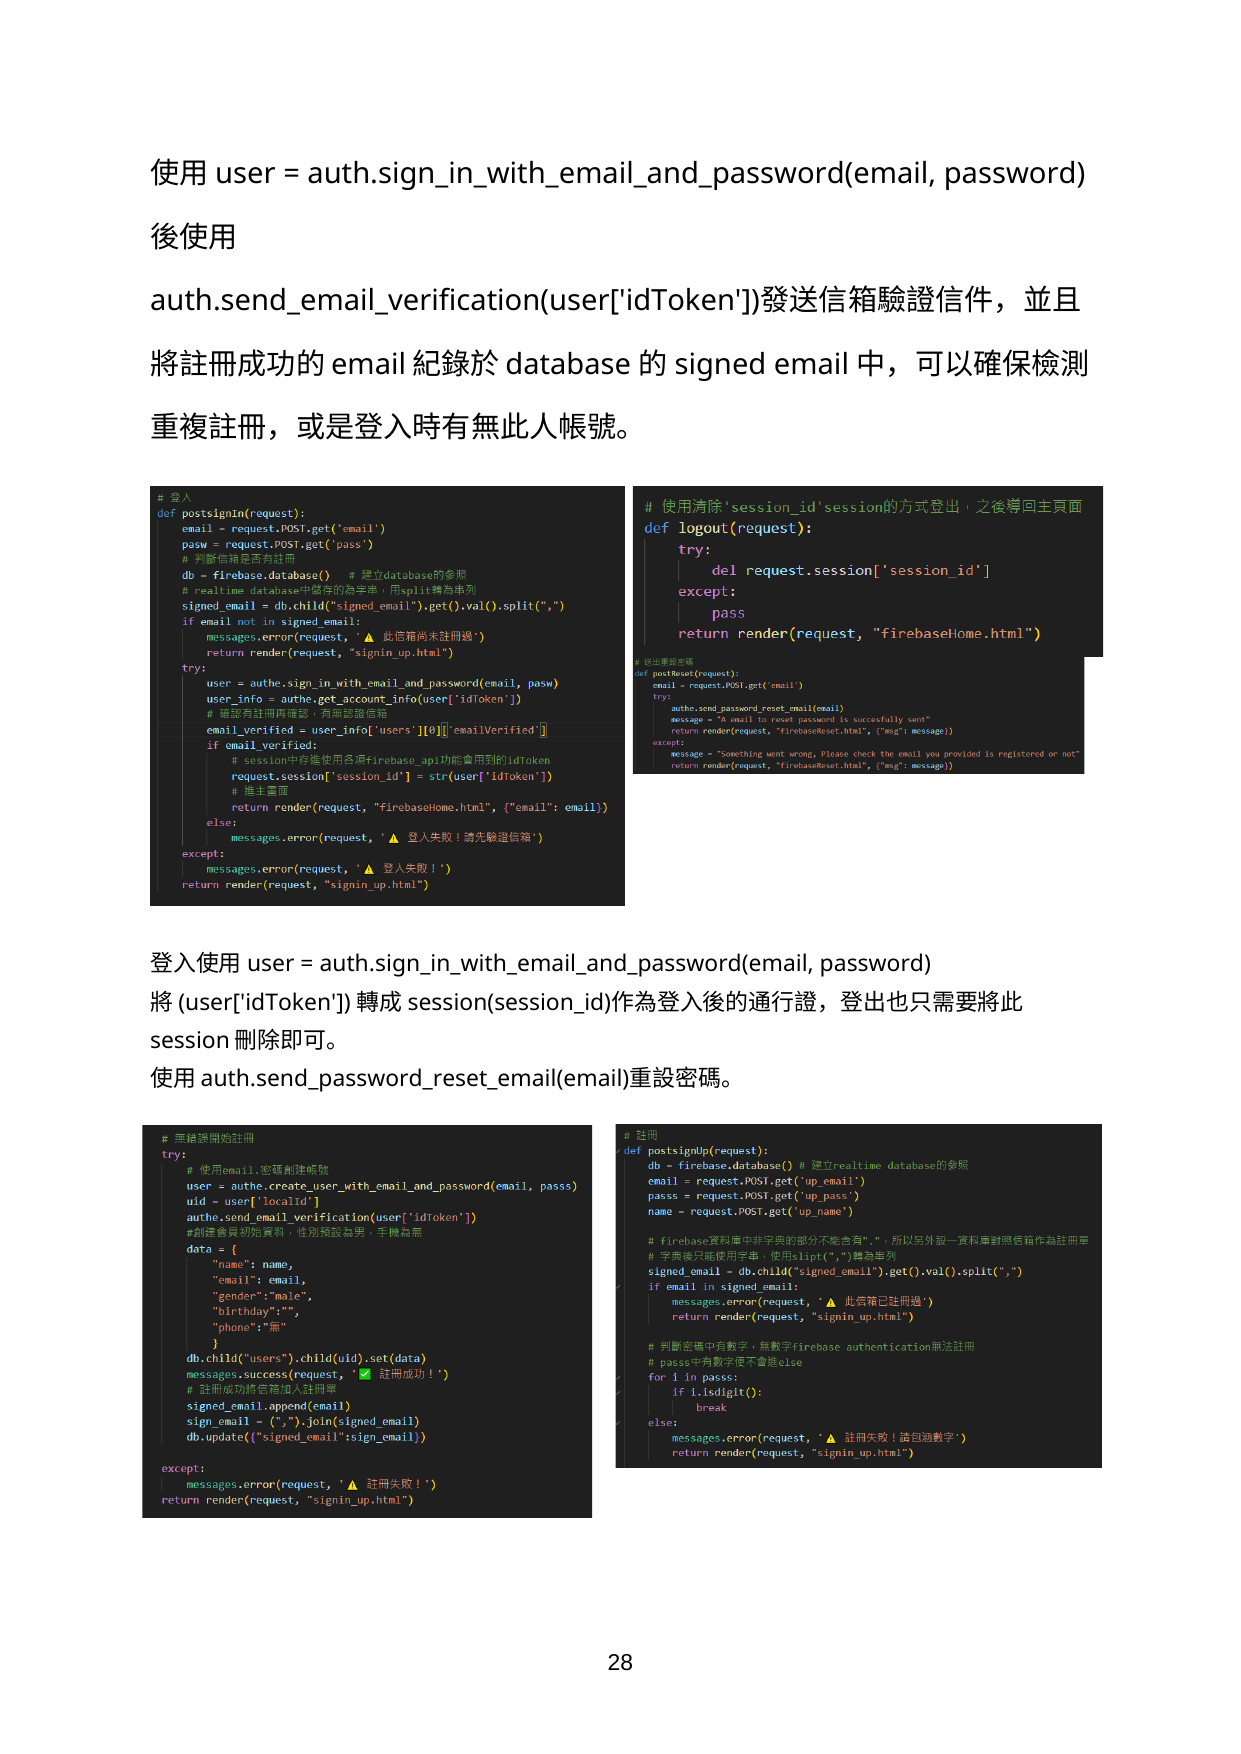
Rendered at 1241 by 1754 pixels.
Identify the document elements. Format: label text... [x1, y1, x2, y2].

picture [632, 486, 1104, 774]
picture [142, 1125, 593, 1518]
text auth.send_email_verification(user['idToken'])發送信箱驗證信件，並且將註冊成功的email紀錄於database 的 signed email 中，可以確保檢測重複註冊，或是登入時有無此人帳號。 [150, 277, 1090, 446]
picture [150, 486, 625, 906]
text 使用auth.send_password_reset_email(email)重設密碼。 [150, 1060, 1090, 1093]
picture [615, 1124, 1102, 1468]
text 使用 user = auth.sign_in_with_email_and_password(email, password) 後使用 [150, 150, 1090, 256]
